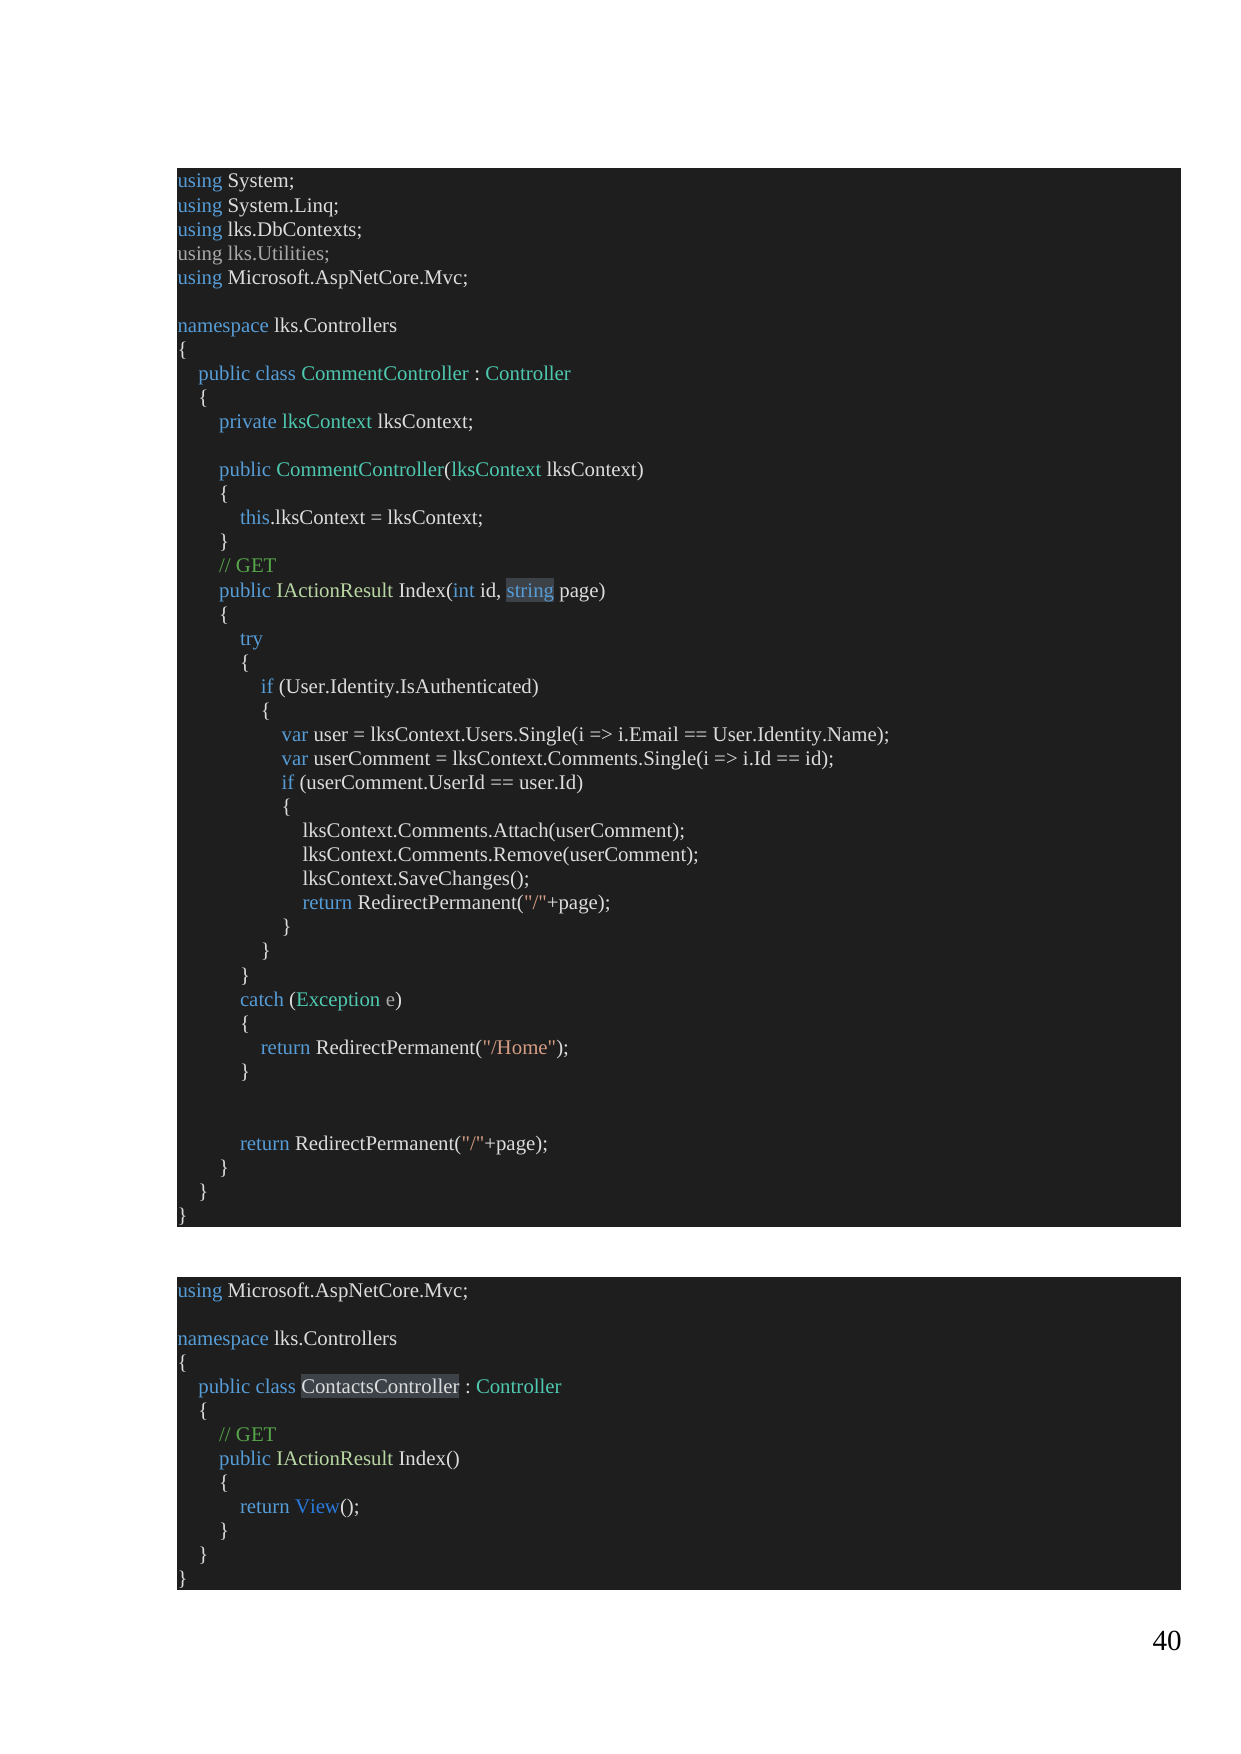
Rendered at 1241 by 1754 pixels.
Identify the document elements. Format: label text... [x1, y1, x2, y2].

text using Microsoft.AspNetCore.Mvc; namespace lks.Controllers { public class ContactsController : Controller { // GET public IActionResult Index() { return View(); } } } [177, 1277, 1181, 1590]
text using System; using System.Linq; using lks.DbContexts; using lks.Utilities; using Microsoft.AspNetCore.Mvc; namespace lks.Controllers { public class CommentController : Controller { private lksContext lksContext; public CommentController(lksContext lksContext) { this.lksContext = lksContext; } // GET public IActionResult Index(int id, string page) { try { if (User.Identity.IsAuthenticated) { var user = lksContext.Users.Single(i => i.Email == User.Identity.Name); var userComment = lksContext.Comments.Single(i => i.Id == id); if (userComment.UserId == user.Id) { lksContext.Comments.Attach(userComment); lksContext.Comments.Remove(userComment); lksContext.SaveChanges(); return RedirectPermanent("/"+page); } } } catch (Exception e) { return RedirectPermanent("/Home"); } return RedirectPermanent("/"+page); } } } [177, 168, 1181, 1227]
